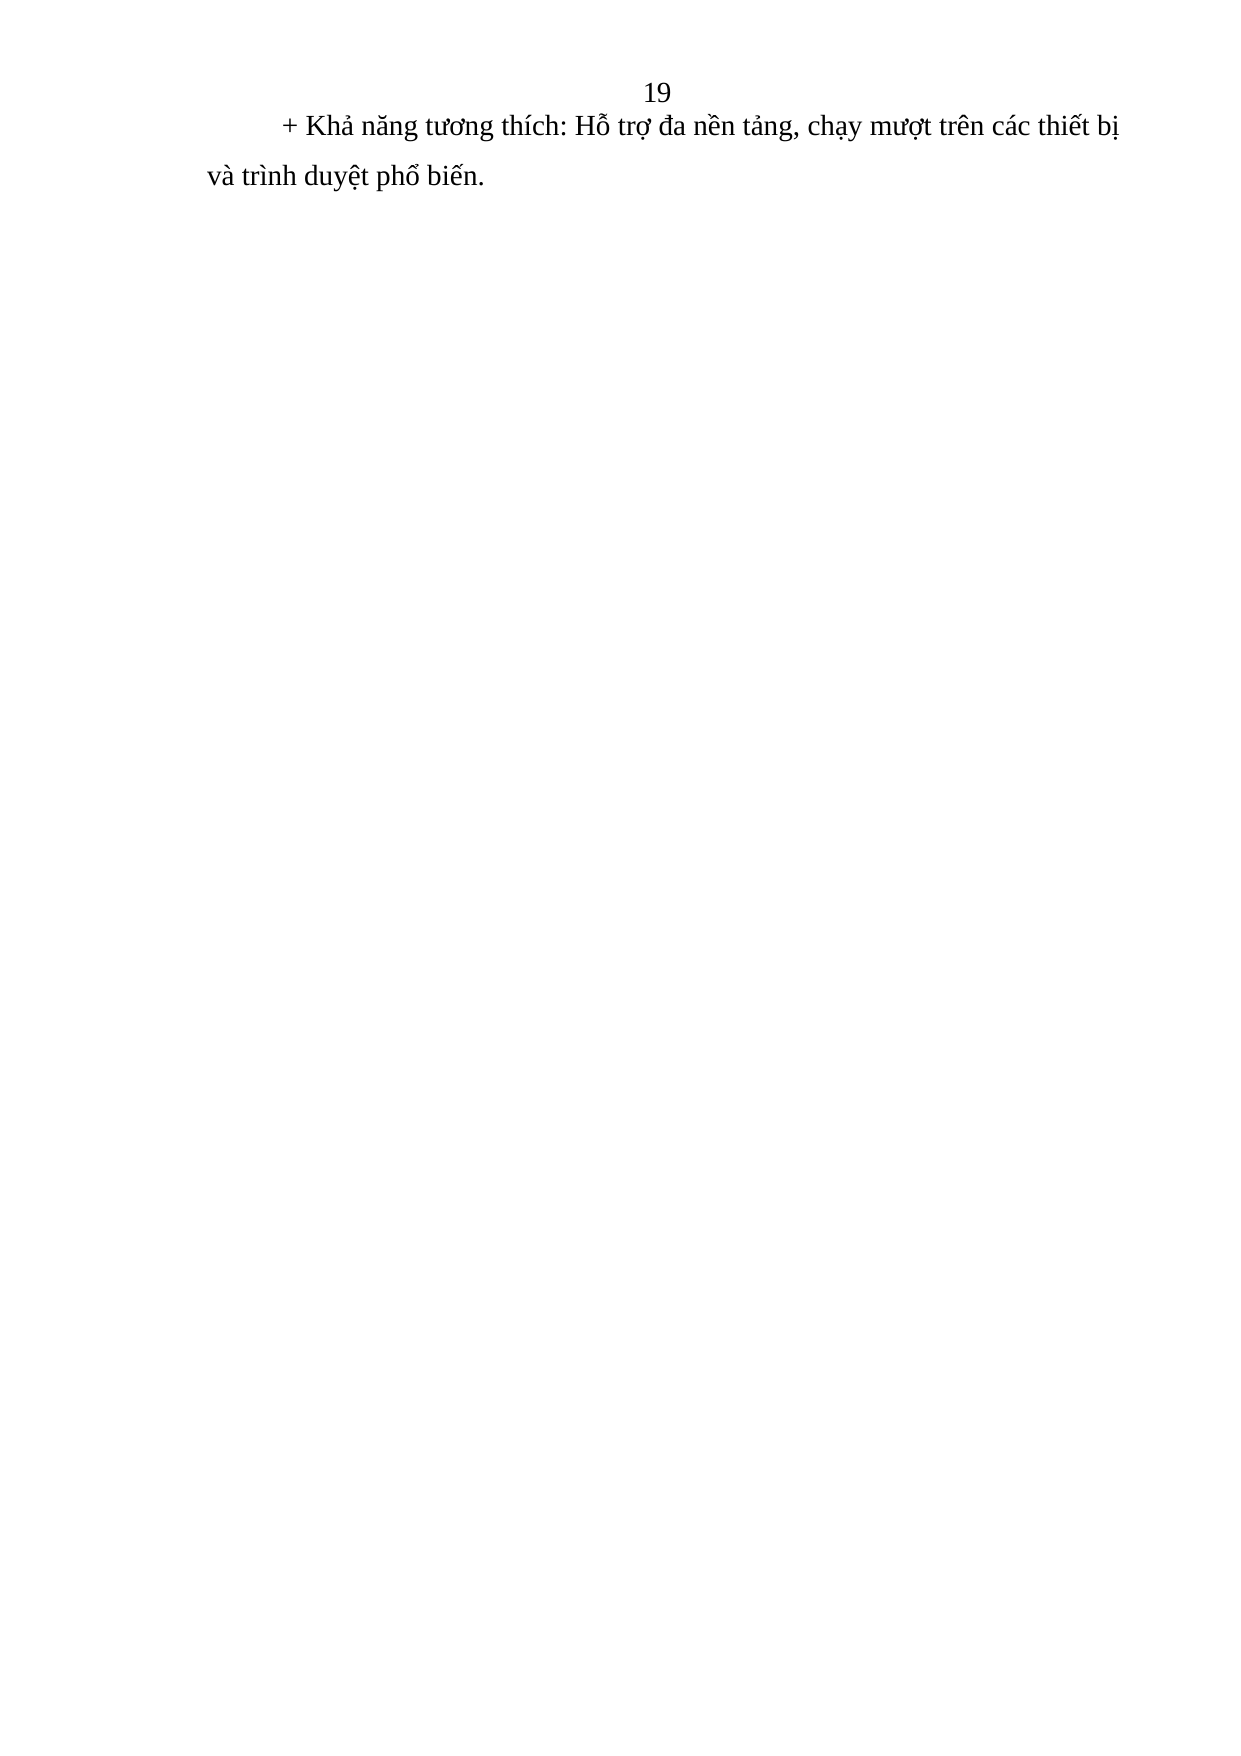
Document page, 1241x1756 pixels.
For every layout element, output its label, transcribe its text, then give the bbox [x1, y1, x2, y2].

text + Khả năng tương thích: Hỗ trợ đa nền tảng, chạy mượt trên các thiết bị và trình duyệt phổ biến. [207, 108, 1137, 191]
